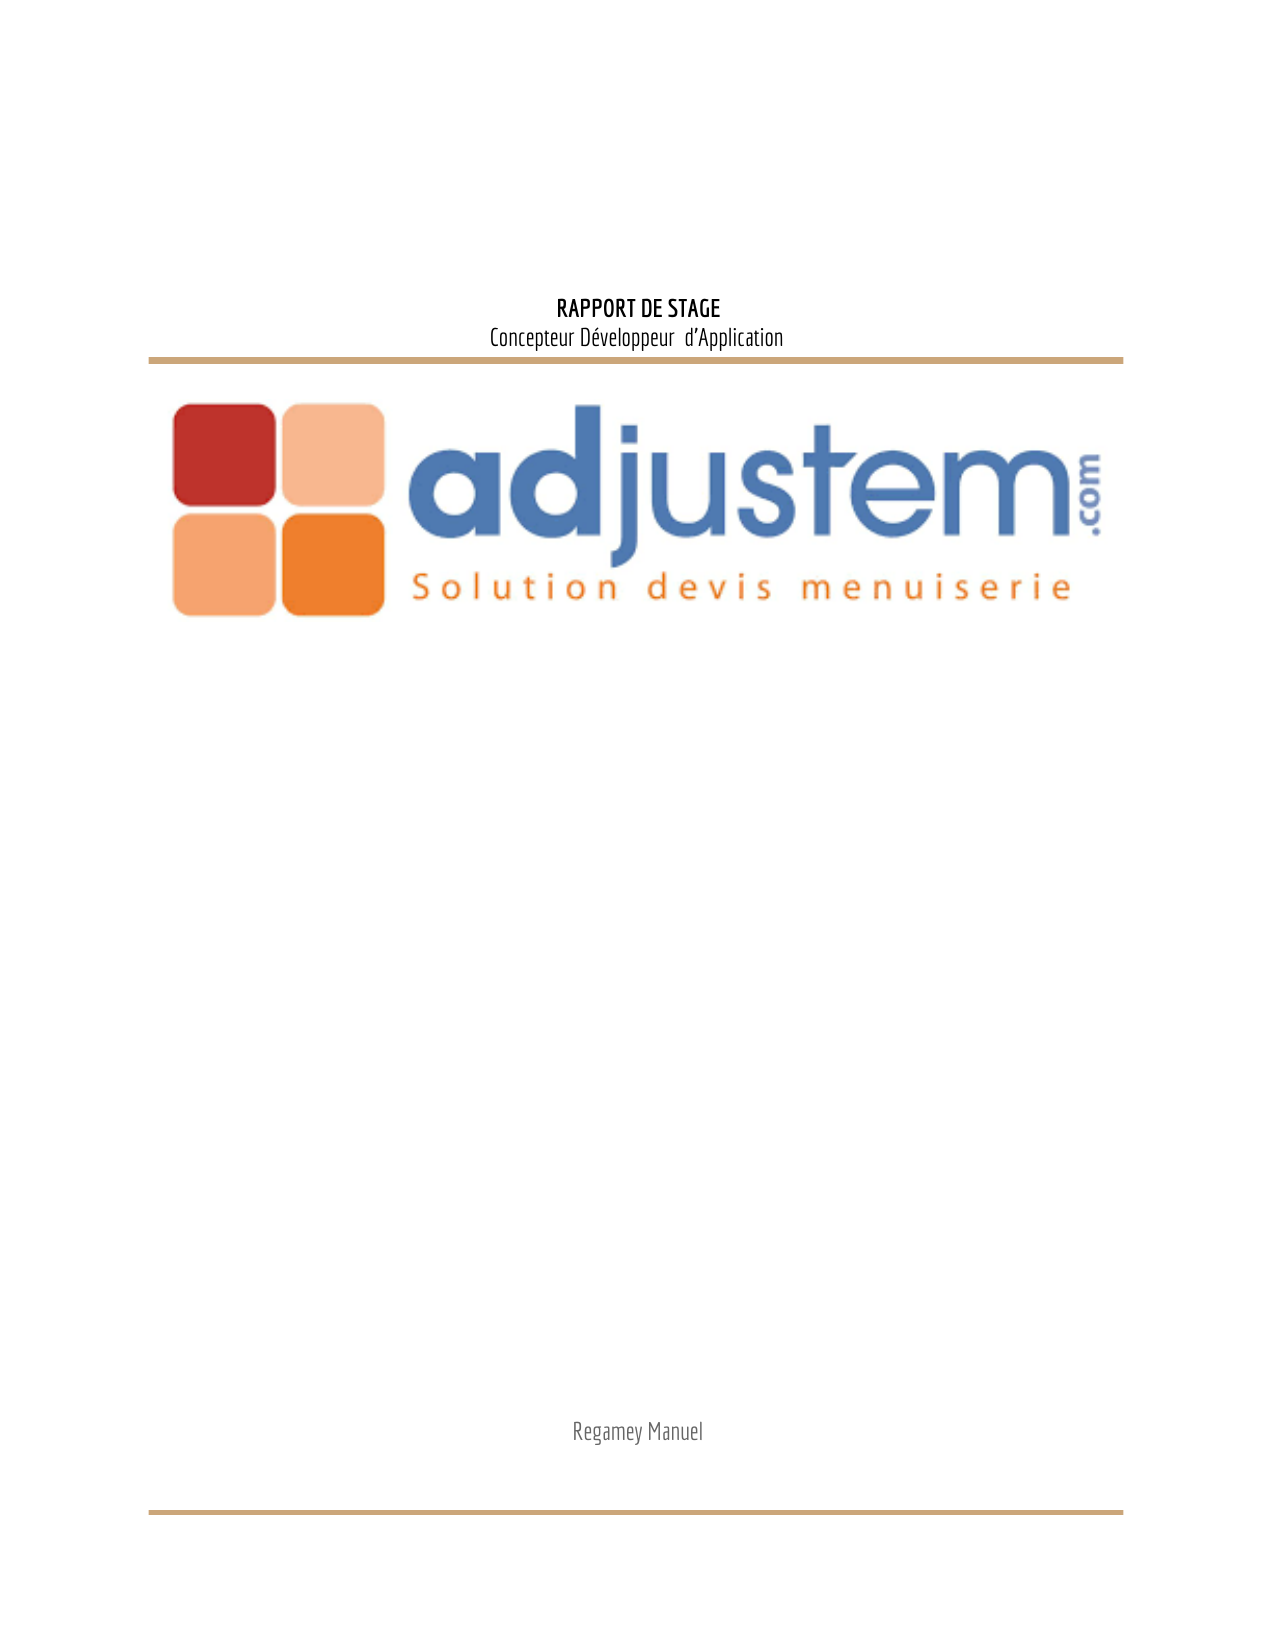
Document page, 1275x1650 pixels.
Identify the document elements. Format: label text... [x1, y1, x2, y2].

title RAPPORT DE STAGE [150, 294, 1125, 322]
picture [148, 357, 1124, 364]
picture [150, 399, 1123, 622]
subtitle Concepteur Développeur d’Application [148, 322, 1125, 351]
text Regamey Manuel [150, 1416, 1125, 1445]
picture [148, 1510, 1124, 1515]
